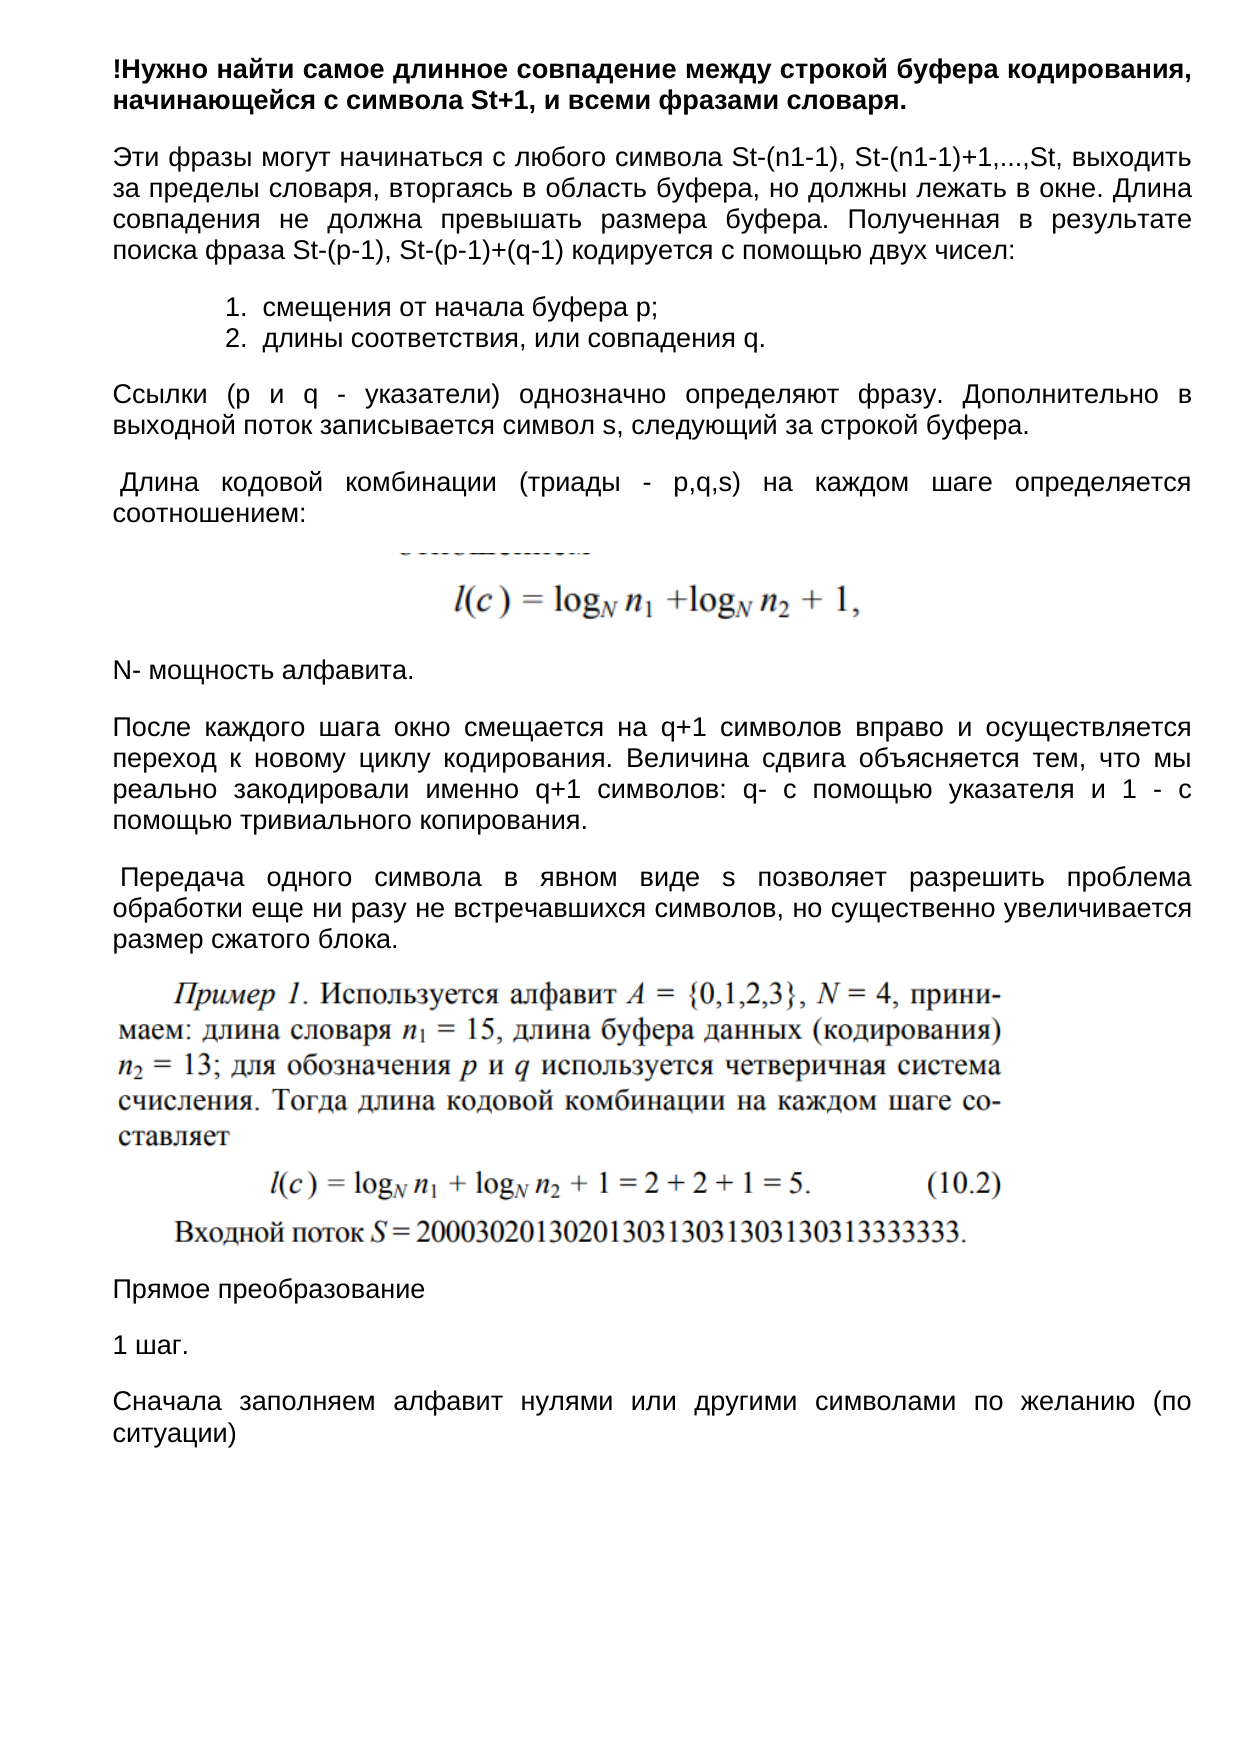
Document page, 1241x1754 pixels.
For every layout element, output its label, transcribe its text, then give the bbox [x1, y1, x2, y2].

list длины соответствия, или совпадения q. [225, 322, 1193, 353]
text Прямое преобразование [112, 1273, 1193, 1304]
text Cсылки (p и q - указатели) однозначно определяют фразу. Дополнительно в выходной поток записывается символ s, следующий за строкой буфера. [112, 378, 1193, 441]
text !Нужно найти самое длинное совпадение между строкой буфера кодирования, начинающейся с символа St+1, и всеми фразами словаря. [112, 53, 1193, 116]
text Эти фразы могут начинаться с любого символа St-(n1-1), St-(n1-1)+1,...,St, выходить за пределы словаря, вторгаясь в область буфера, но должны лежать в окне. Длина совпадения не должна превышать размера буфера. Полученная в результате поиска фраза St-(p-1), St-(p-1)+(q-1) кодируется с помощью двух чисел: [112, 141, 1193, 266]
list смещения от начала буфера p; [225, 291, 1193, 322]
text Длина кодовой комбинации (триады - p,q,s) на каждом шаге определяется соотношением: [112, 466, 1193, 528]
text Передача одного символа в явном виде s позволяет разрешить проблема обработки еще ни разу не встречавшихся символов, но существенно увеличивается размер сжатого блока. [112, 861, 1193, 954]
text Сначала заполняем алфавит нулями или другими символами по желанию (по ситуации) [112, 1385, 1193, 1448]
text 1 шаг. [112, 1329, 1193, 1360]
text После каждого шага окно смещается на q+1 символов вправо и осуществляется переход к новому циклу кодирования. Величина сдвига объясняется тем, что мы реально закодировали именно q+1 символов: q- с помощью указателя и 1 - с помощью тривиального копирования. [112, 711, 1193, 836]
picture [112, 979, 1016, 1248]
text N- мощность алфавита. [112, 654, 1193, 686]
picture [392, 553, 913, 630]
